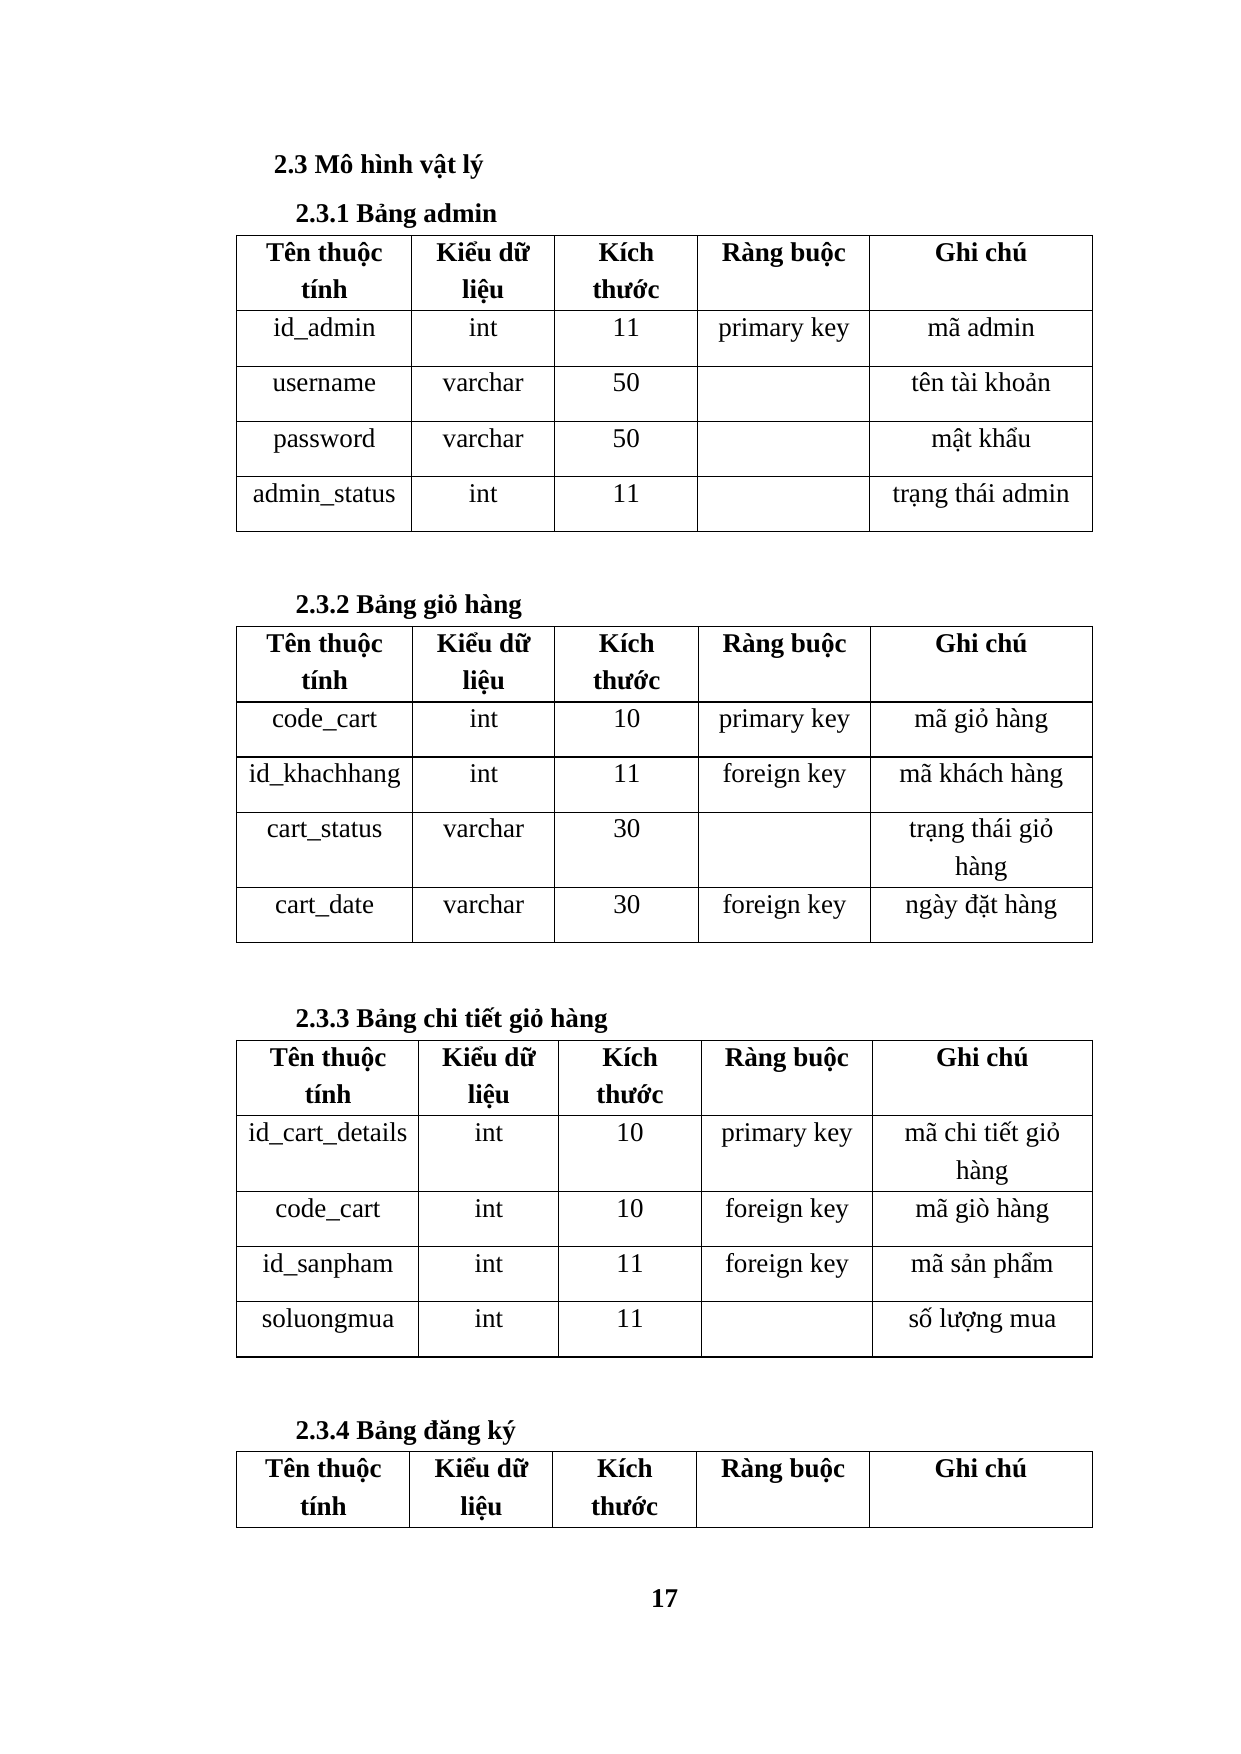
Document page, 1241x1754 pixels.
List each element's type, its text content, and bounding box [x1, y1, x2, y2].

table_header Ghi chú [870, 236, 1092, 310]
table_cell soluongmua [237, 1302, 418, 1356]
table_cell primary key [699, 703, 870, 756]
table_cell int [419, 1302, 558, 1356]
table_cell mã giò hàng [873, 1192, 1092, 1246]
table_cell foreign key [699, 758, 870, 812]
table_cell 30 [555, 888, 698, 942]
table_cell cart_status [237, 813, 412, 887]
table_header Ghi chú [870, 1452, 1092, 1527]
table_cell int [412, 477, 554, 531]
table_cell [699, 813, 870, 887]
table_cell mật khẩu [870, 422, 1092, 476]
table_cell int [413, 758, 554, 812]
table_header Ràng buộc [698, 236, 869, 310]
table_header Kích thước [555, 627, 698, 701]
table_cell 50 [555, 422, 697, 476]
table_cell int [419, 1192, 558, 1246]
table_cell mã admin [870, 311, 1092, 366]
table_header Kiểu dữ liệu [419, 1041, 558, 1115]
table_header Ràng buộc [702, 1041, 872, 1115]
table_header Ràng buộc [697, 1452, 869, 1527]
table_cell password [237, 422, 411, 476]
table_cell id_cart_details [237, 1116, 418, 1191]
table_cell [698, 367, 869, 421]
table_cell ngày đặt hàng [871, 888, 1092, 942]
table_cell tên tài khoản [870, 367, 1092, 421]
table_cell mã sản phẩm [873, 1247, 1092, 1301]
table_cell username [237, 367, 411, 421]
text Bảng admin [295, 197, 1092, 229]
table_cell int [419, 1247, 558, 1301]
table_header Tên thuộc tính [237, 627, 412, 701]
table_header Kiểu dữ liệu [412, 236, 554, 310]
table_header Tên thuộc tính [237, 1041, 418, 1115]
table_cell mã chi tiết giỏ hàng [873, 1116, 1092, 1191]
table_cell 11 [555, 311, 697, 366]
table_cell cart_date [237, 888, 412, 942]
table_cell 10 [559, 1192, 701, 1246]
table_cell id_khachhang [237, 758, 412, 812]
table_cell id_sanpham [237, 1247, 418, 1301]
table_cell varchar [413, 888, 554, 942]
table_cell 11 [559, 1302, 701, 1356]
table_cell 30 [555, 813, 698, 887]
table_cell foreign key [702, 1247, 872, 1301]
table_cell [698, 477, 869, 531]
text Bảng chi tiết giỏ hàng [295, 1002, 1092, 1034]
table_cell 11 [559, 1247, 701, 1301]
table_cell varchar [412, 367, 554, 421]
table_cell foreign key [702, 1192, 872, 1246]
table_header Kích thước [559, 1041, 701, 1115]
table_cell mã khách hàng [871, 758, 1092, 812]
table_cell 10 [559, 1116, 701, 1191]
table_header Ràng buộc [699, 627, 870, 701]
table_cell int [419, 1116, 558, 1191]
table_cell 50 [555, 367, 697, 421]
table_header Kích thước [553, 1452, 696, 1527]
table_header Ghi chú [873, 1041, 1092, 1115]
table_header Tên thuộc tính [237, 1452, 409, 1527]
table_header Kiểu dữ liệu [410, 1452, 552, 1527]
table_cell 11 [555, 477, 697, 531]
text Bảng đăng ký [295, 1414, 1092, 1445]
table_cell primary key [698, 311, 869, 366]
table_cell code_cart [237, 1192, 418, 1246]
table_cell int [412, 311, 554, 366]
table_header Tên thuộc tính [237, 236, 411, 310]
table_header Kiểu dữ liệu [413, 627, 554, 701]
table_cell foreign key [699, 888, 870, 942]
table_cell 10 [555, 703, 698, 756]
table_cell id_admin [237, 311, 411, 366]
table_cell [698, 422, 869, 476]
table_cell code_cart [237, 703, 412, 756]
table_cell số lượng mua [873, 1302, 1092, 1356]
table_header Kích thước [555, 236, 697, 310]
table_header Ghi chú [871, 627, 1092, 701]
table_cell admin_status [237, 477, 411, 531]
table_cell 11 [555, 758, 698, 812]
table_cell trạng thái admin [870, 477, 1092, 531]
table_cell int [413, 703, 554, 756]
table_cell trạng thái giỏ hàng [871, 813, 1092, 887]
table_cell varchar [413, 813, 554, 887]
text Bảng giỏ hàng [295, 588, 1092, 619]
table_cell [702, 1302, 872, 1356]
table_cell mã giỏ hàng [871, 703, 1092, 756]
table_cell primary key [702, 1116, 872, 1191]
text Mô hình vật lý [274, 148, 1092, 179]
table_cell varchar [412, 422, 554, 476]
